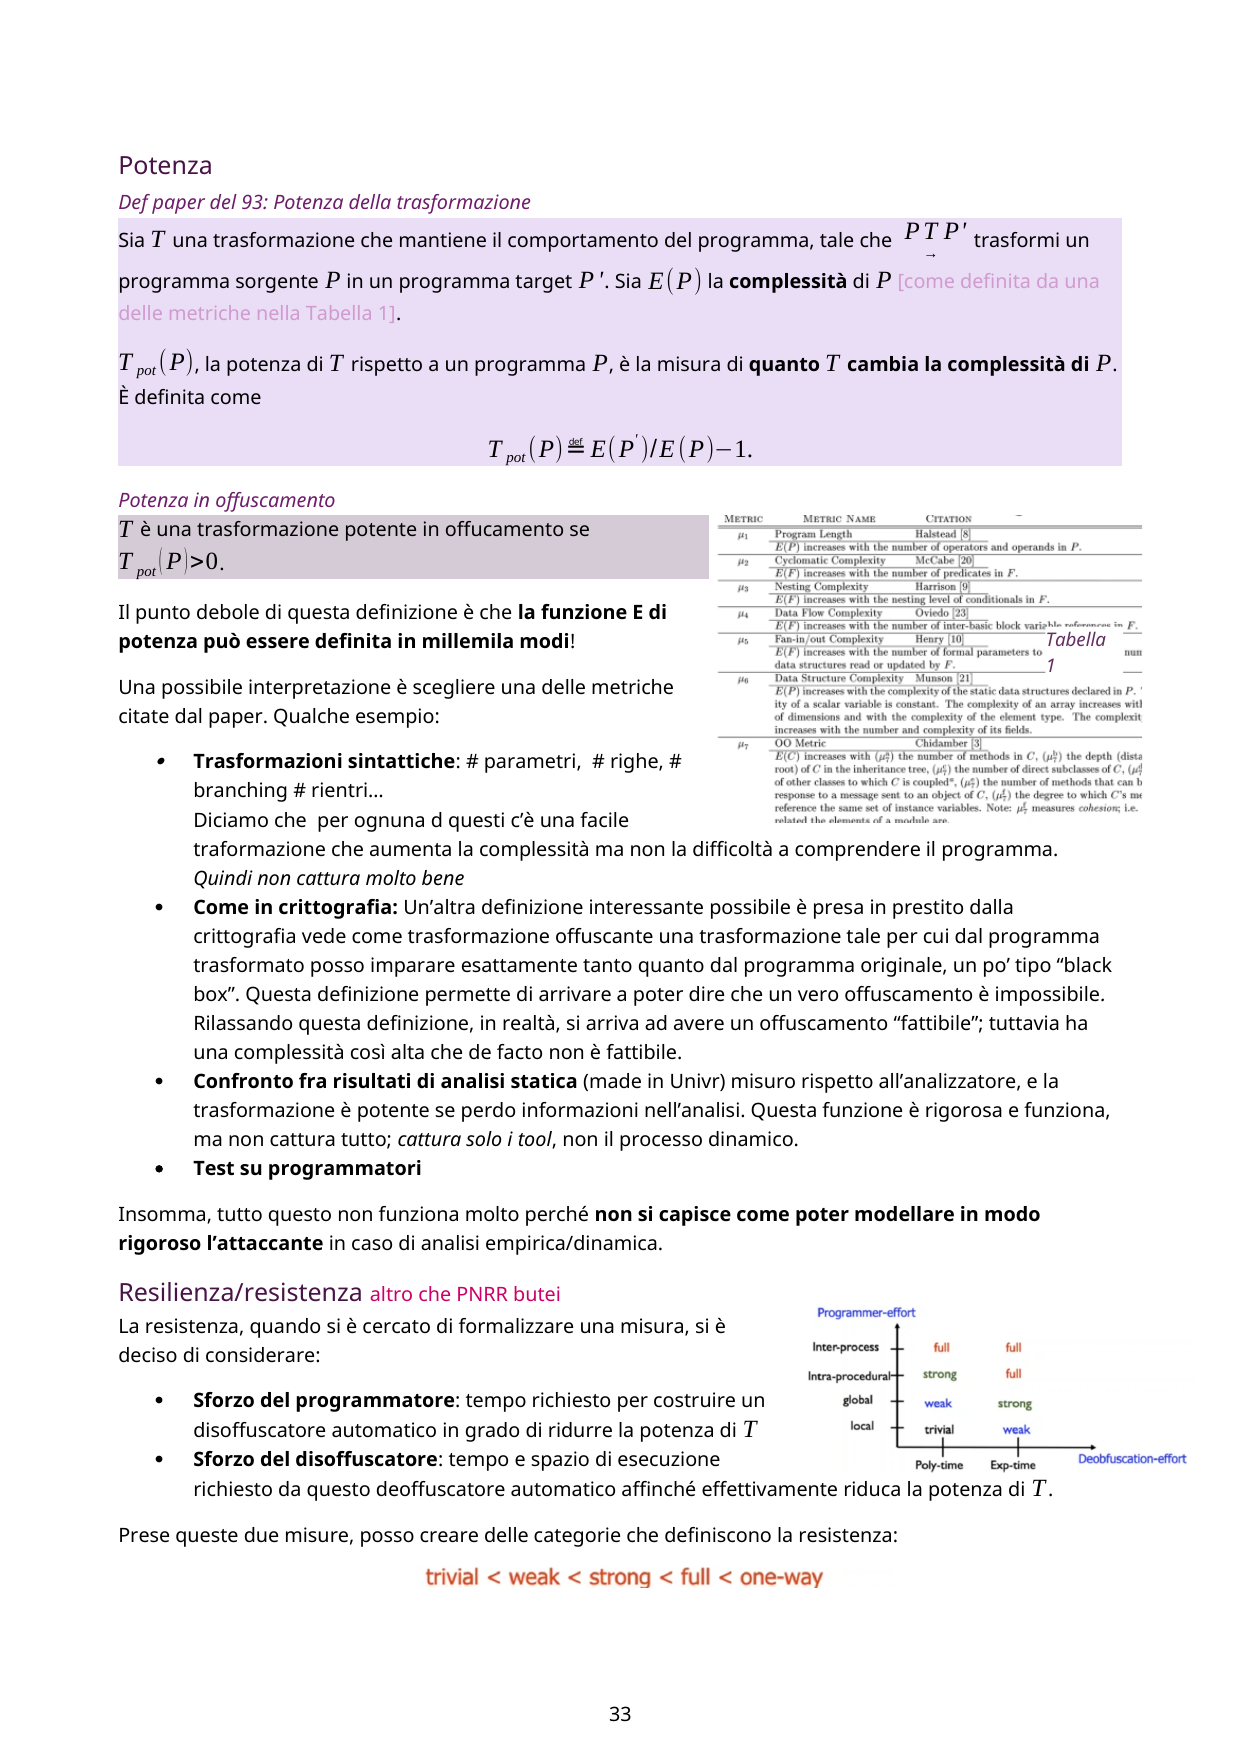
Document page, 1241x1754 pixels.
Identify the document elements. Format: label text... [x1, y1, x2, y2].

text Sia una trasformazione che mantiene il comportamento del programma, tale che trasformi un programma sorgente in un programma target . Sia la complessità di [come definita da una delle metriche nella Tabella 1]. [118, 218, 1122, 327]
list Sforzo del programmatore: tempo richiesto per costruire un disoffuscatore automatico in grado di ridurre la potenza di [156, 1387, 792, 1443]
list Trasformazioni sintattiche: # parametri, # righe, # branching # rientri… Diciamo che per ognuna d questi c’è una facile traformazione che aumenta la complessità ma non la difficoltà a comprendere il programma. Quindi non cattura molto bene [156, 748, 1122, 891]
text , la potenza di rispetto a un programma , è la misura di quanto cambia la complessità di . È definita come [118, 347, 1122, 410]
list Test su programmatori [156, 1154, 1122, 1182]
subtitle Potenza [118, 148, 1122, 182]
text Il punto debole di questa definizione è che la funzione E di potenza può essere definita in millemila modi! [118, 598, 709, 654]
picture [709, 515, 1143, 823]
subtitle Resilienza/resistenza altro che PNRR butei [118, 1275, 1122, 1309]
text è una trasformazione potente in offucamento se . [118, 515, 709, 579]
picture [792, 1297, 1195, 1473]
text Prese queste due misure, posso creare delle categorie che definiscono la resistenza: [118, 1521, 1122, 1548]
text La resistenza, quando si è cercato di formalizzare una misura, si è deciso di considerare: [118, 1312, 792, 1368]
text Insomma, tutto questo non funziona molto perché non si capisce come poter modellare in modo rigoroso l’attaccante in caso di analisi empirica/dinamica. [118, 1200, 1122, 1256]
list Confronto fra risultati di analisi statica (made in Univr) misuro rispetto all’analizzatore, e la trasformazione è potente se perdo informazioni nell’analisi. Questa funzione è rigorosa e funziona, ma non cattura tutto; cattura solo i tool, non il processo dinamico. [156, 1067, 1122, 1152]
subtitle Def paper del 93: Potenza della trasformazione [118, 188, 1122, 216]
text Una possibile interpretazione è scegliere una delle metriche citate dal paper. Qualche esempio: [118, 673, 709, 729]
subtitle Potenza in offuscamento [118, 486, 1122, 513]
list Come in crittografia: Un’altra definizione interessante possibile è presa in prestito dalla crittografia vede come trasformazione offuscante una trasformazione tale per cui dal programma trasformato posso imparare esattamente tanto quanto dal programma originale, un po’ tipo “black box”. Questa definizione permette di arrivare a poter dire che un vero offuscamento è impossibile. Rilassando questa definizione, in realtà, si arriva ad avere un offuscamento “fattibile”; tuttavia ha una complessità così alta che de facto non è fattibile. [156, 893, 1122, 1065]
picture [347, 1566, 893, 1588]
list Sforzo del disoffuscatore: tempo e spazio di esecuzione richiesto da questo deoffuscatore automatico affinché effettivamente riduca la potenza di . [156, 1445, 1122, 1502]
